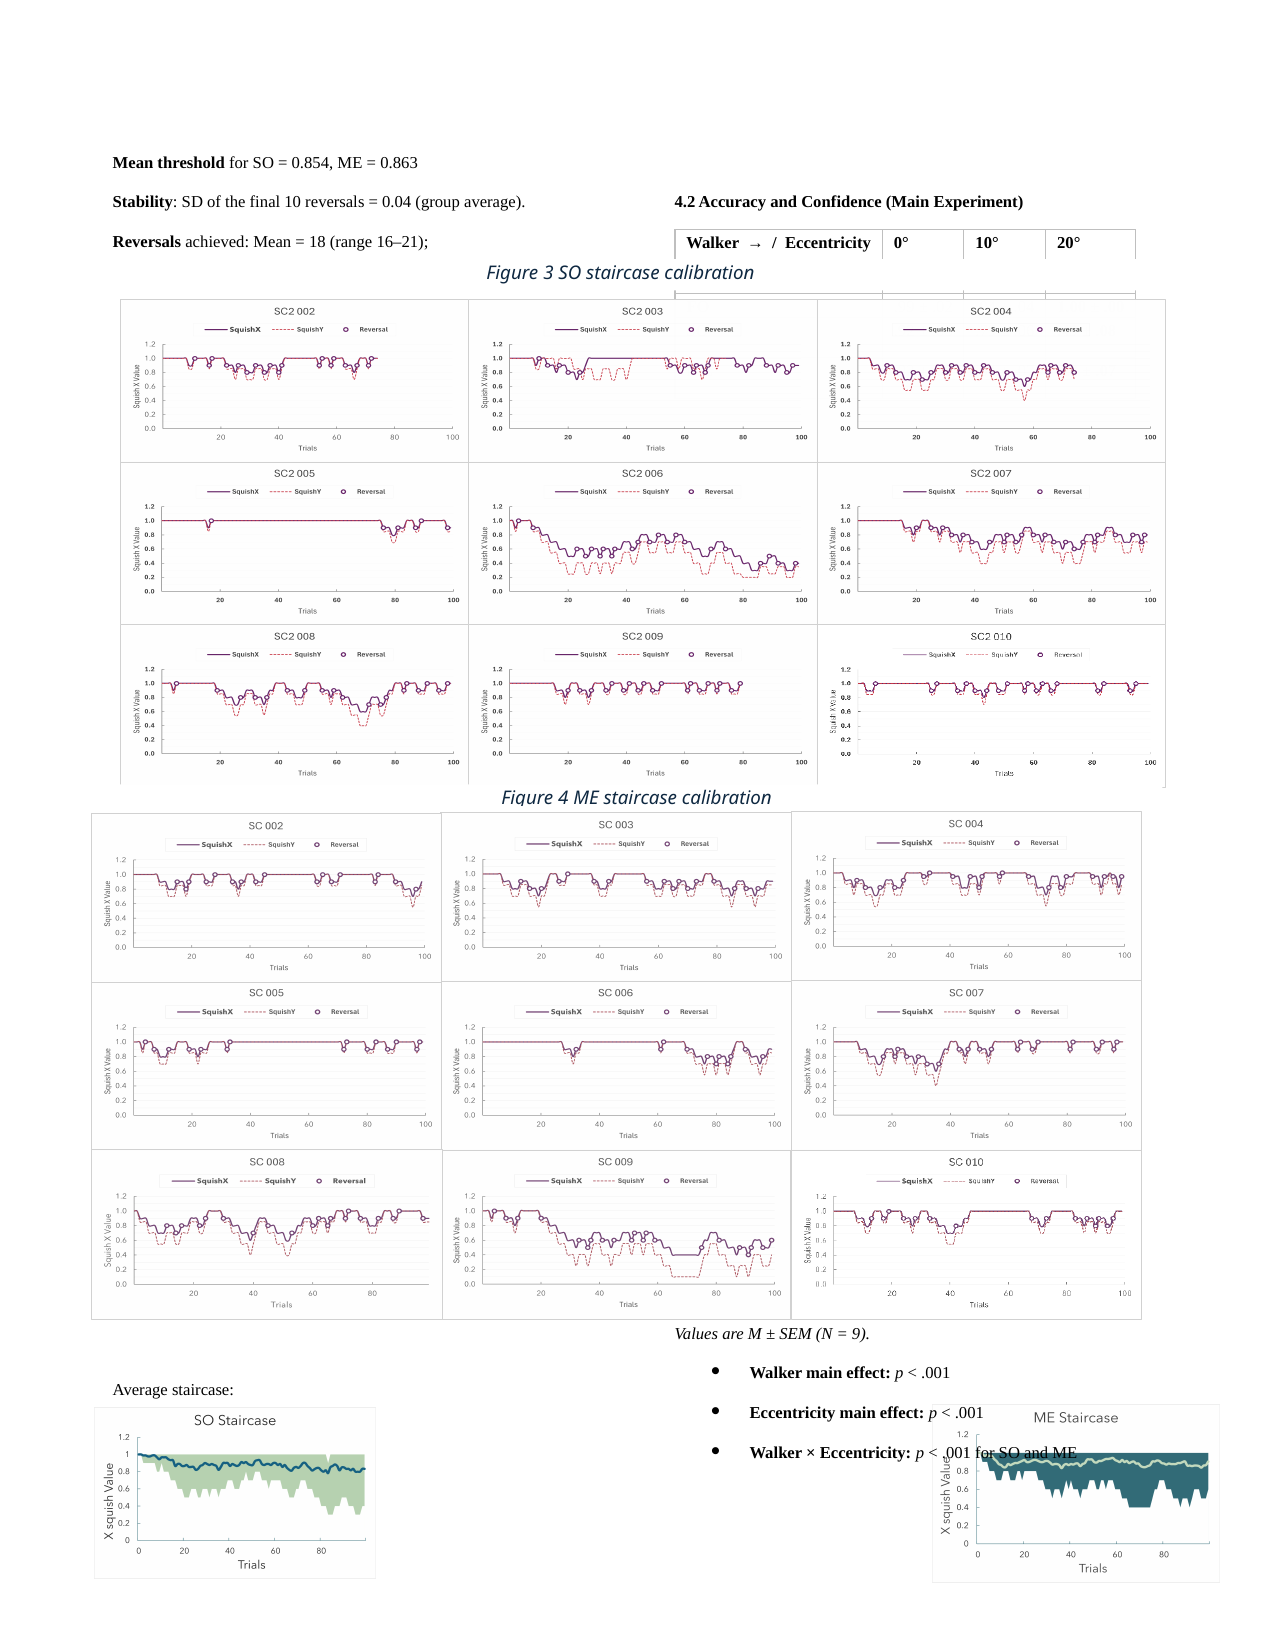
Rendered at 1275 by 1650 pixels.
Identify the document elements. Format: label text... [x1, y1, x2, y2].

picture [818, 300, 1165, 462]
list Walker × Eccentricity: p < .001 for SO and ME [712, 1440, 1162, 1463]
list Eccentricity main effect: p < .001 [712, 1400, 1162, 1423]
picture [792, 812, 1141, 980]
picture [469, 625, 817, 784]
picture [792, 981, 1141, 1150]
list Walker main effect: p < .001 [712, 1361, 1162, 1383]
picture [818, 625, 1165, 787]
picture [92, 983, 441, 1149]
table_header Walker → / Eccentricity ↓ [676, 230, 882, 259]
picture [442, 813, 791, 981]
picture [121, 625, 468, 784]
picture [442, 982, 791, 1150]
table_header 20° [1046, 230, 1135, 259]
picture [443, 1151, 790, 1319]
text Average staircase: [112, 1377, 601, 1400]
table_header 0° [883, 230, 963, 259]
picture [94, 1407, 376, 1579]
table_header 10° [964, 230, 1045, 259]
picture [92, 1150, 442, 1319]
picture [932, 1404, 1220, 1583]
picture [92, 814, 441, 982]
picture [469, 463, 817, 624]
picture [121, 463, 468, 624]
text Reversals achieved: Mean = 18 (range 16–21); [112, 229, 601, 252]
text 4.2 Accuracy and Confidence (Main Experiment) [674, 189, 1162, 212]
picture [792, 1151, 1141, 1319]
picture [818, 463, 1165, 624]
picture [469, 300, 817, 462]
text Stability: SD of the final 10 reversals = 0.04 (group average). [112, 189, 601, 212]
text Mean threshold for SO = 0.854, ME = 0.863 [112, 150, 601, 173]
picture [121, 300, 468, 462]
